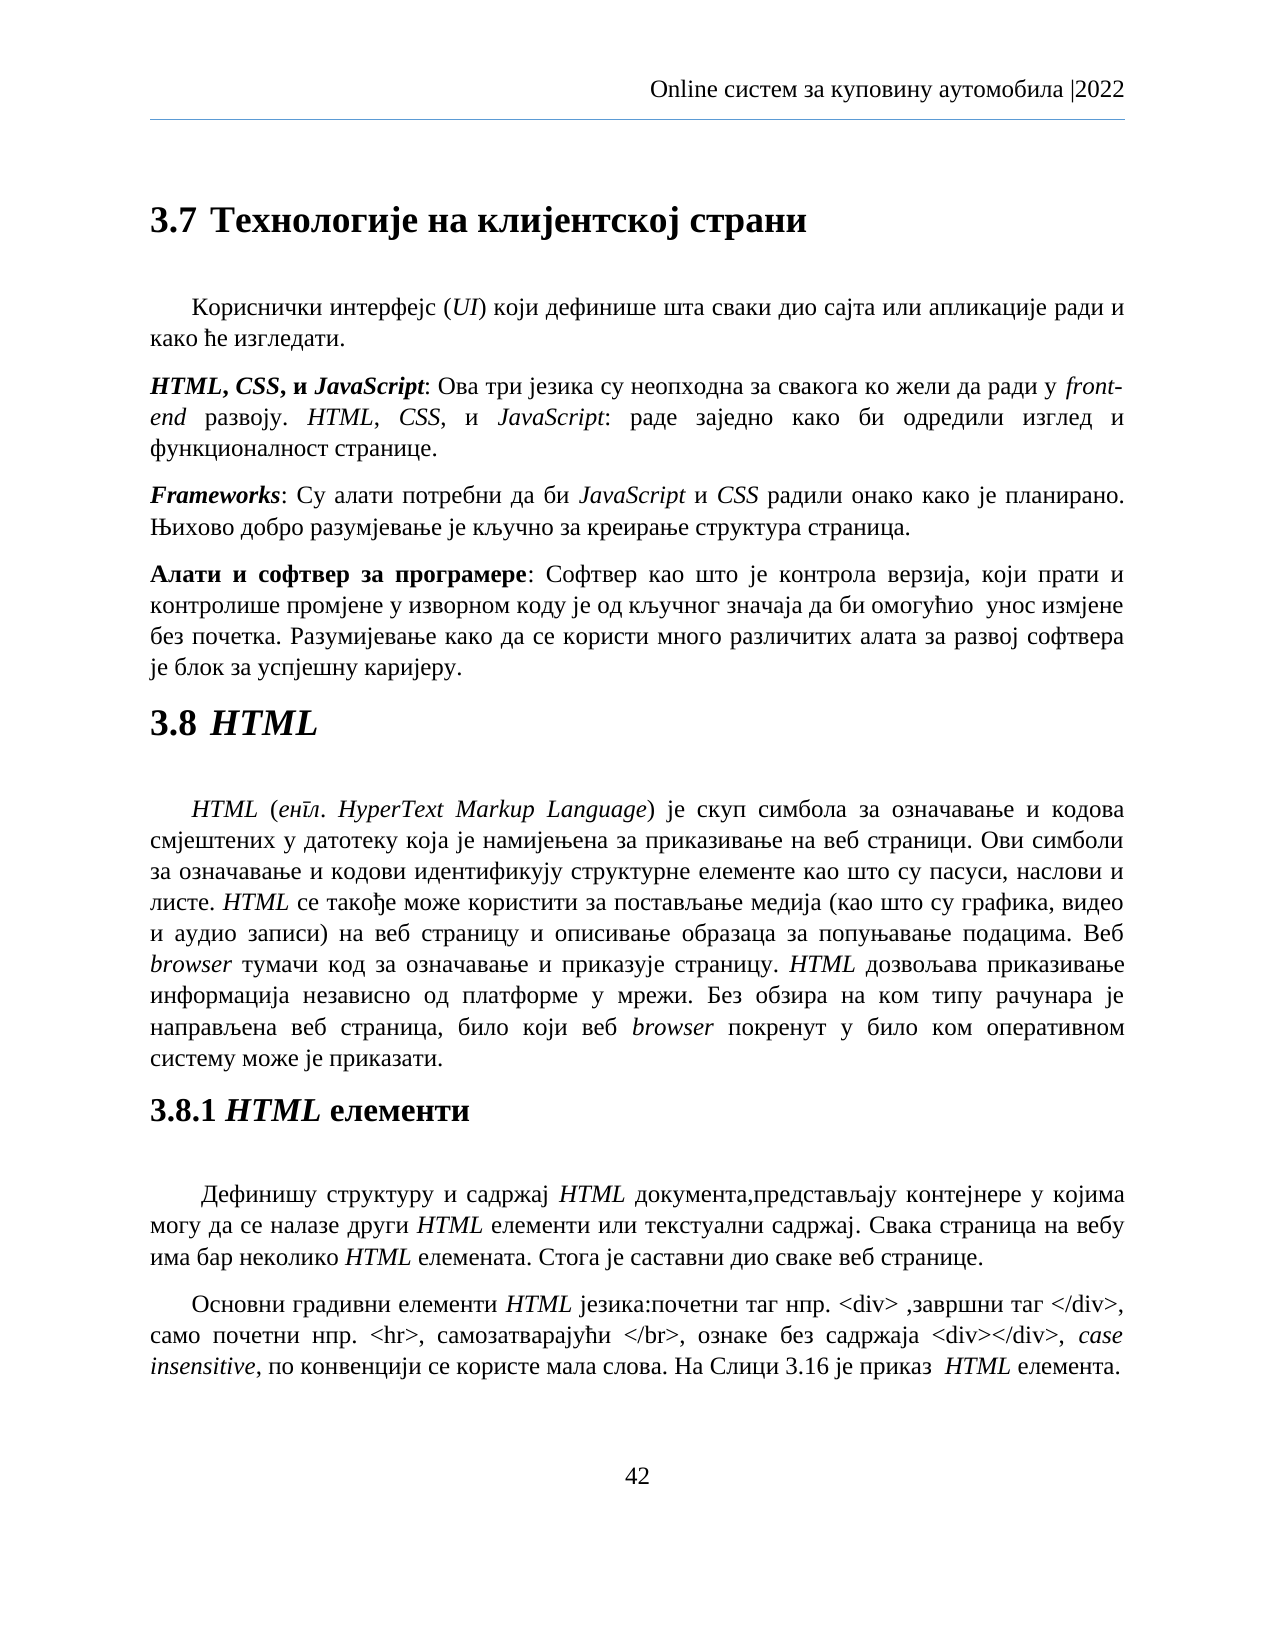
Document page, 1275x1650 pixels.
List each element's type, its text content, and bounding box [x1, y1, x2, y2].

subtitle HTML елементи [150, 1090, 1125, 1129]
subtitle Технологије на клијентској страни [150, 198, 1125, 241]
subtitle HTML [150, 700, 1125, 743]
text HTML (енгл. HyperText Markup Language) је скуп симбола за означавање и кодова смјештених у датотеку која је намијењена за приказивање на веб страници. Ови симболи за означавање и кодови идентификују структурне елементе као што су пасуси, наслови и листе. HTML се такође може користити за постављање медија (као што су графика, видео и аудио записи) на веб страницу и описивање образаца за попуњавање подацима. Веб browser тумачи код за означавање и приказује страницу. HTML дозвољава приказивање информација независно од платформе у мрежи. Без обзира на ком типу рачунара је направљена веб страница, било који веб browser покренут у било ком оперативном систему може је приказати. [150, 794, 1125, 1071]
text Кориснички интерфејс (UI) који дефинише шта сваки дио сајта или апликације ради и како ће изгледати. [150, 292, 1125, 352]
text HTML, CSS, и JavaScript: Ова три језика су неопходна за свакога ко жели да ради у front-end развоју. HTML, CSS, и JavaScript: раде заједно како би одредили изглед и функционалност странице. [150, 371, 1125, 462]
text Frameworks: Су алати потребни да би JavaScript и CSS радили онако како је планирано. Њихово добро разумjевање је кључно за креирање структура страница. [150, 481, 1125, 540]
text Основни градивни елементи HTML језика:почетни таг нпр. <div> ,завршни таг </div>, само почетни нпр. <hr>, самозатварајући </br>, ознаке без садржаја <div></div>, case insensitive, по конвенцији се користе мала слова. На Слици 3.16 је приказ HTML елемента. [150, 1289, 1125, 1380]
text Дефинишу структуру и садржај HTML документа,представљају контејнере у којима могу да се налазе други HTML елементи или текстуални садржај. Свака страница на вебу има бар неколико HTML елемената. Стога је саставни дио сваке веб странице. [150, 1179, 1125, 1270]
text Алати и софтвер за програмере: Софтвер као што је контрола верзија, који прати и контролише промjене у изворном коду је од кључног значаја да би омогућио унос измјене без почетка. Разумијевање како да се користи много различитих алата за развој софтвера је блок за успjешну каријеру. [150, 559, 1125, 681]
